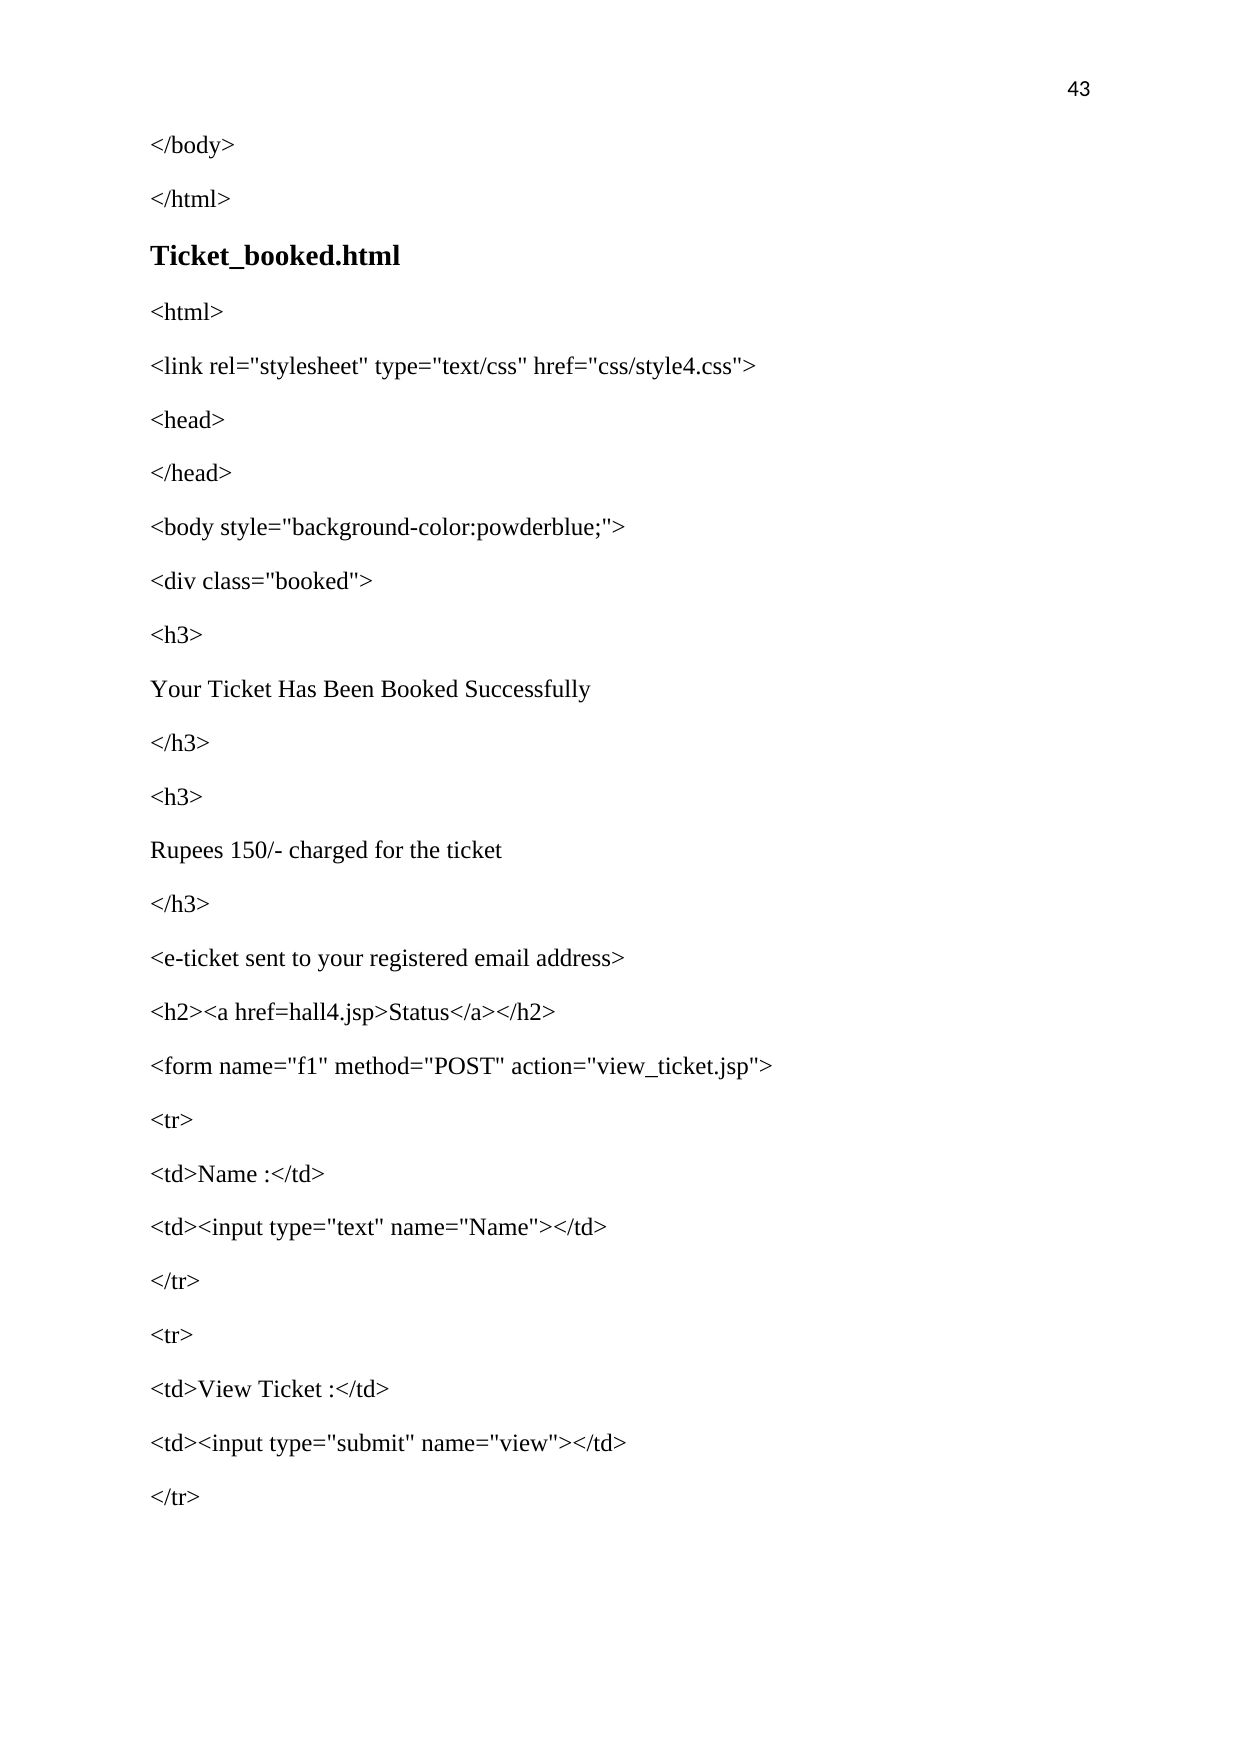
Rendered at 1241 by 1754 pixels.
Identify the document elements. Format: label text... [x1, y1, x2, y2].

text <h2><a href=hall4.jsp>Status</a></h2> [150, 997, 1090, 1026]
text <td><input type="text" name="Name"></td> [150, 1212, 1090, 1241]
text </h3> [150, 728, 1090, 757]
text </tr> [150, 1482, 1090, 1511]
text <body style="background-color:powderblue;"> [150, 512, 1090, 541]
text Your Ticket Has Been Booked Successfully [150, 674, 1090, 703]
text <td>Name :</td> [150, 1159, 1090, 1187]
text <html> [150, 297, 1090, 326]
text <tr> [150, 1105, 1090, 1133]
text <td>View Ticket :</td> [150, 1374, 1090, 1403]
text <tr> [150, 1320, 1090, 1349]
text <e-ticket sent to your registered email address> [150, 943, 1090, 972]
text <h3> [150, 620, 1090, 649]
text <form name="f1" method="POST" action="view_ticket.jsp"> [150, 1051, 1090, 1080]
text <head> [150, 405, 1090, 433]
text <td><input type="submit" name="view"></td> [150, 1428, 1090, 1457]
text </head> [150, 458, 1090, 487]
text <div class="booked"> [150, 566, 1090, 595]
text </h3> [150, 889, 1090, 918]
text Rupees 150/- charged for the ticket [150, 836, 1090, 864]
text </body> [150, 130, 1090, 159]
text <link rel="stylesheet" type="text/css" href="css/style4.css"> [150, 351, 1090, 379]
text <h3> [150, 782, 1090, 810]
text </tr> [150, 1266, 1090, 1295]
text </html> [150, 184, 1090, 212]
text Ticket_booked.html [150, 238, 1090, 271]
